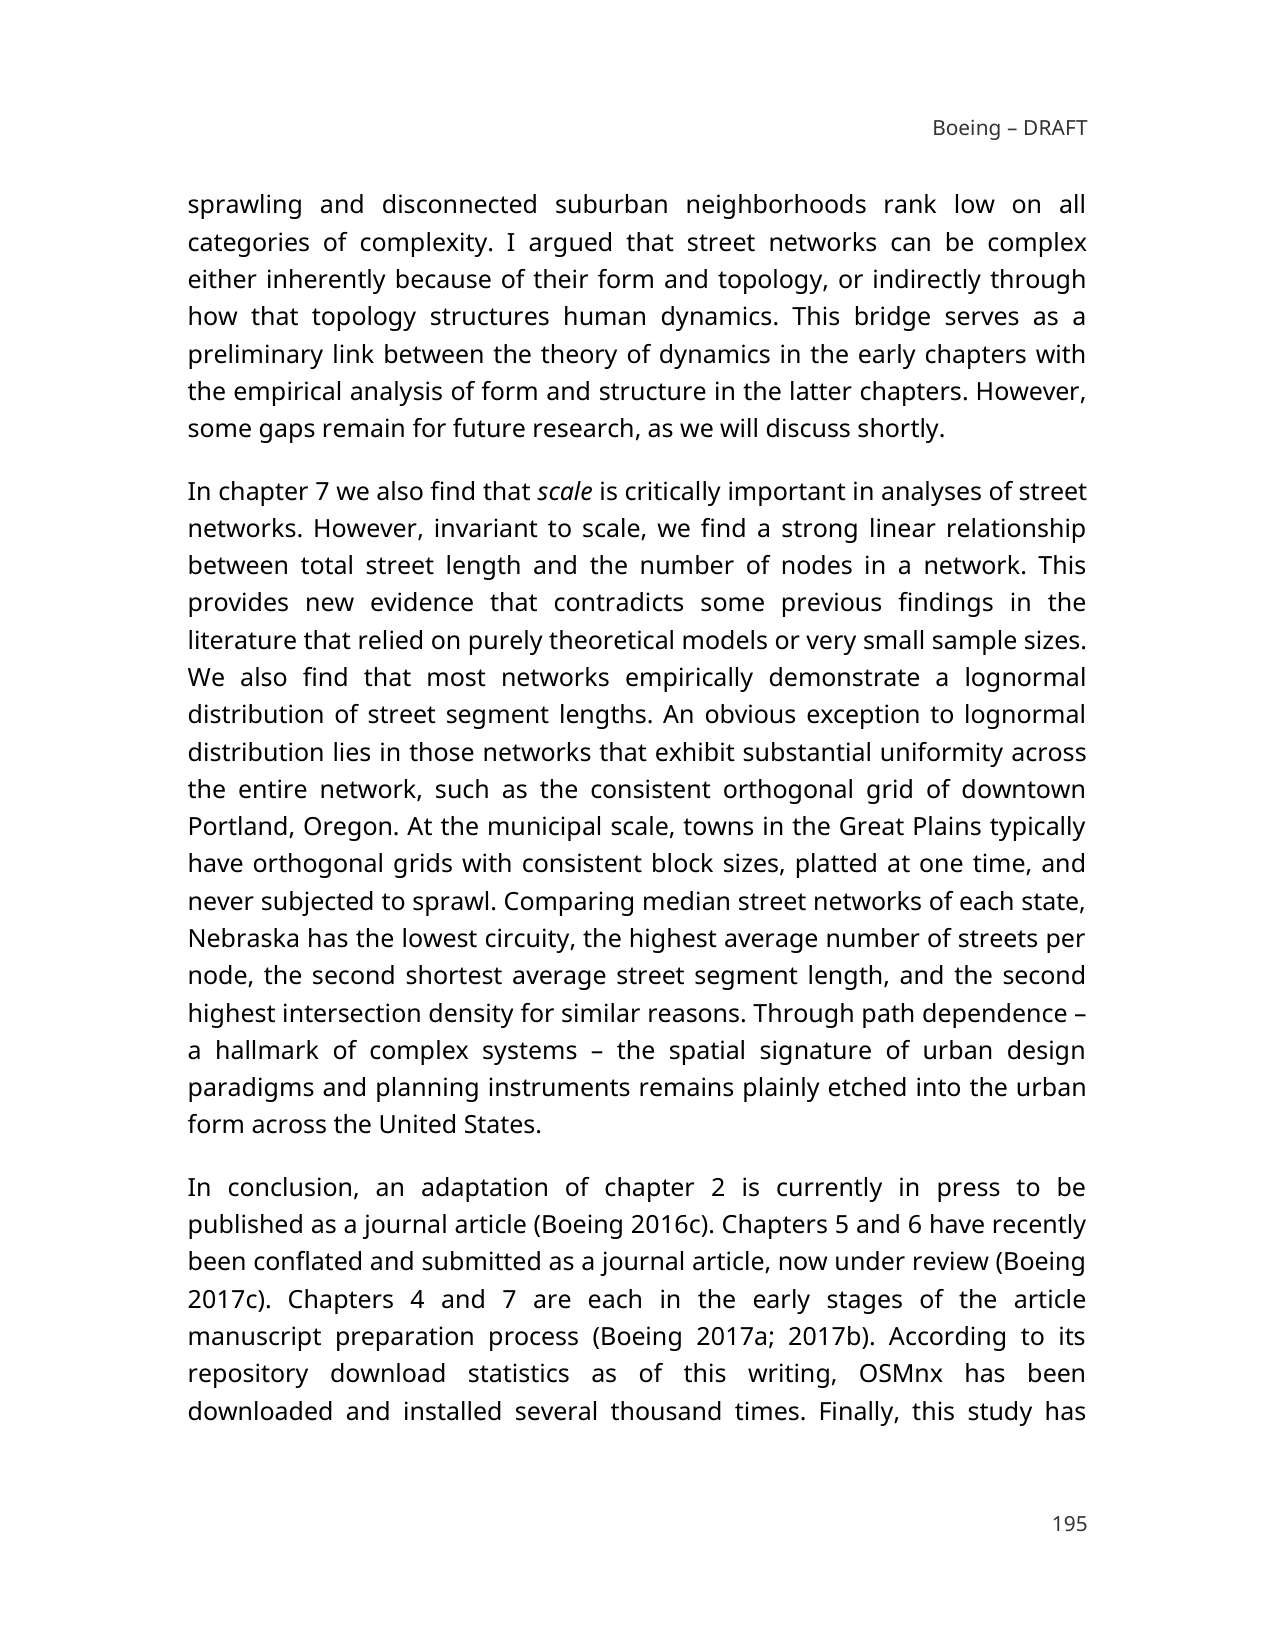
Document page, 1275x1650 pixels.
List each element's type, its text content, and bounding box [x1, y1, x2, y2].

text In chapter 7 we also find that scale is critically important in analyses of street networks. However, invariant to scale, we find a strong linear relationship between total street length and the number of nodes in a network. This provides new evidence that contradicts some previous findings in the literature that relied on purely theoretical models or very small sample sizes. We also find that most networks empirically demonstrate a lognormal distribution of street segment lengths. An obvious exception to lognormal distribution lies in those networks that exhibit substantial uniformity across the entire network, such as the consistent orthogonal grid of downtown Portland, Oregon. At the municipal scale, towns in the Great Plains typically have orthogonal grids with consistent block sizes, platted at one time, and never subjected to sprawl. Comparing median street networks of each state, Nebraska has the lowest circuity, the highest average number of streets per node, the second shortest average street segment length, and the second highest intersection density for similar reasons. Through path dependence – a hallmark of complex systems – the spatial signature of urban design paradigms and planning instruments remains plainly etched into the urban form across the United States. [187, 473, 1087, 1141]
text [187, 187, 1087, 445]
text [187, 1170, 1087, 1427]
